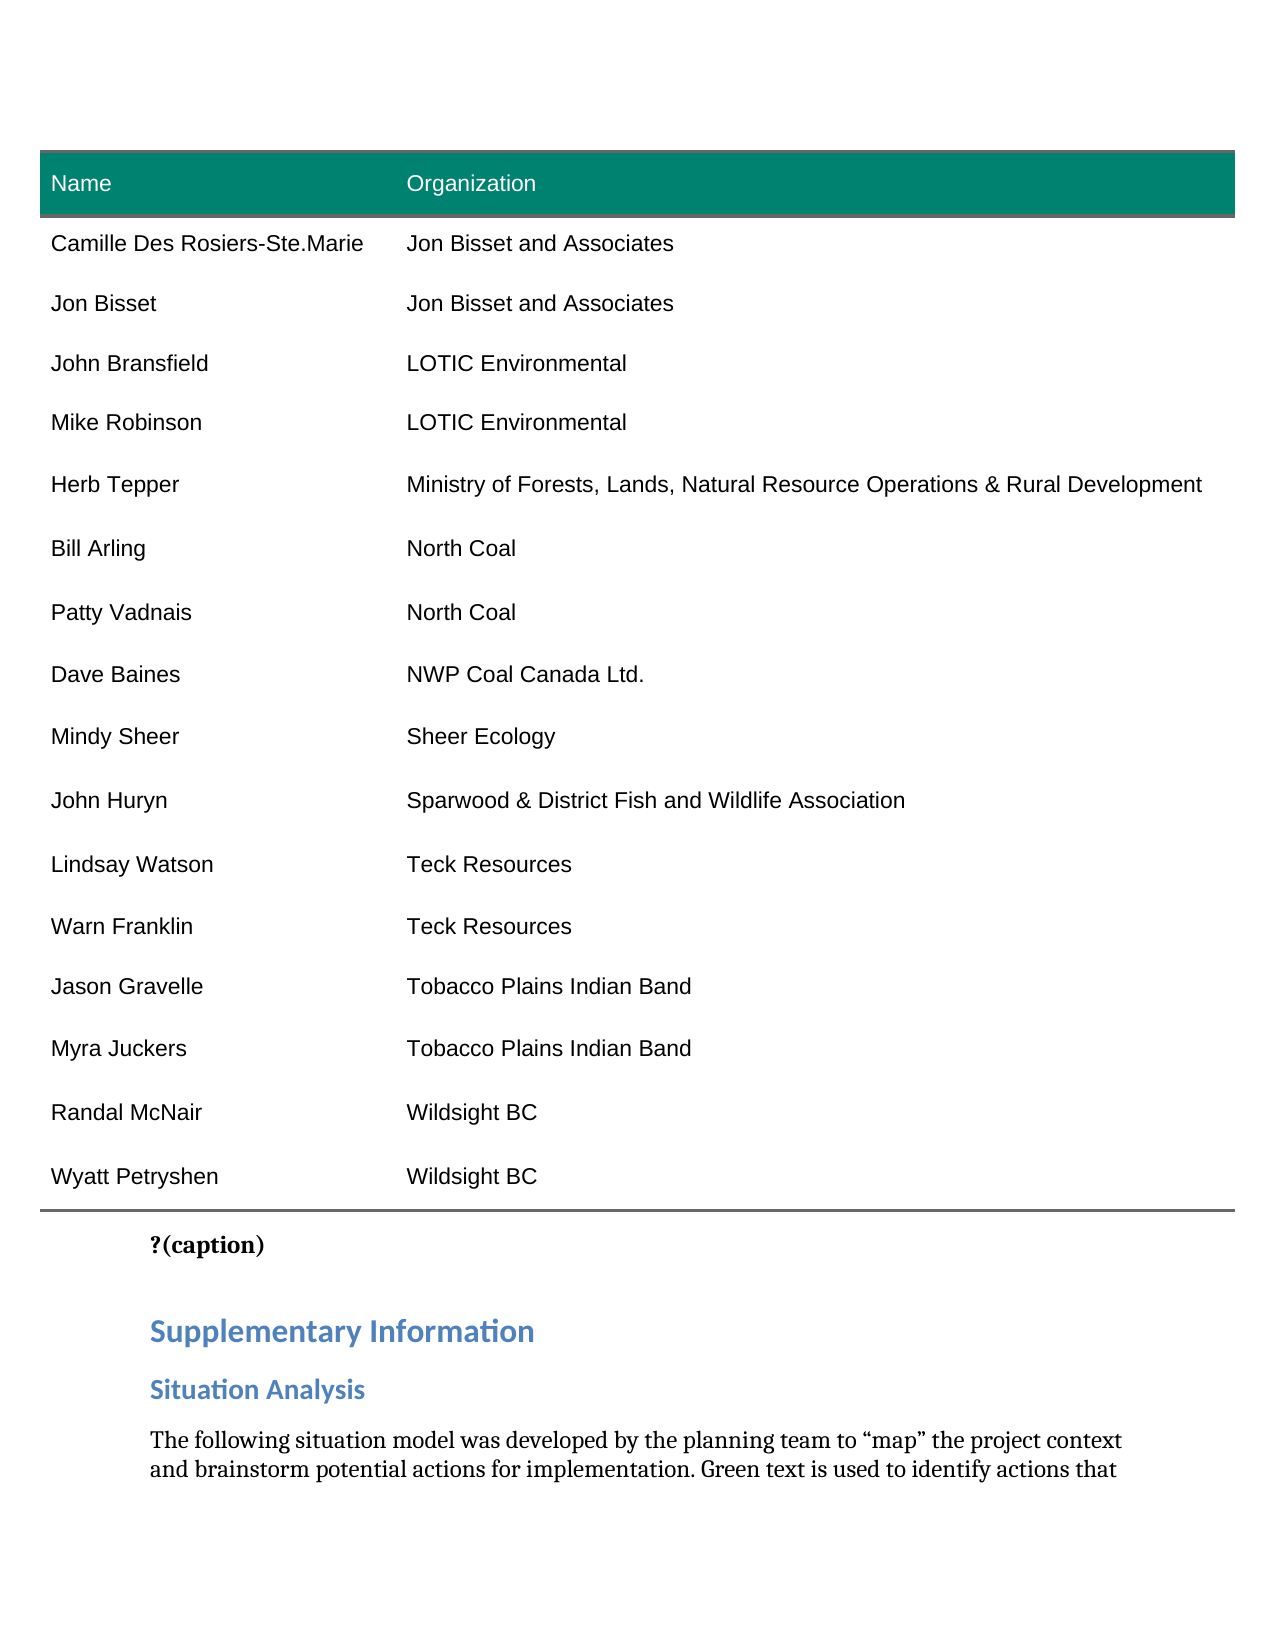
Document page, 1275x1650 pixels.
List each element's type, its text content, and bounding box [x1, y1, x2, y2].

table_cell Mike Robinson [40, 393, 396, 453]
table_cell Myra Juckers [40, 1017, 396, 1081]
table_cell Warn Franklin [40, 898, 396, 957]
text ?(caption) [150, 1231, 1125, 1260]
table_cell Herb Tepper [40, 453, 396, 517]
table_cell Jon Bisset and Associates [396, 274, 1235, 333]
table_cell Sheer Ecology [396, 705, 1235, 769]
table_cell Camille Des Rosiers-Ste.Marie [40, 218, 396, 274]
subtitle Situation Analysis [150, 1371, 1125, 1407]
table_cell Tobacco Plains Indian Band [396, 957, 1235, 1017]
table_cell North Coal [396, 518, 1235, 581]
table_cell Dave Baines [40, 645, 396, 705]
table_cell Randal McNair [40, 1081, 396, 1145]
table_cell John Huryn [40, 769, 396, 833]
table_cell Patty Vadnais [40, 581, 396, 645]
table_cell Wyatt Petryshen [40, 1145, 396, 1209]
table_cell Bill Arling [40, 518, 396, 581]
table_cell Wildsight BC [396, 1081, 1235, 1145]
table_cell Lindsay Watson [40, 834, 396, 897]
table_cell John Bransfield [40, 334, 396, 393]
table_cell LOTIC Environmental [396, 334, 1235, 393]
table_cell LOTIC Environmental [396, 393, 1235, 453]
table_header Name [40, 153, 396, 214]
table_cell Tobacco Plains Indian Band [396, 1017, 1235, 1081]
table_cell Jason Gravelle [40, 957, 396, 1017]
table_cell Sparwood & District Fish and Wildlife Association [396, 769, 1235, 833]
table_cell North Coal [396, 581, 1235, 645]
table_cell Wildsight BC [396, 1145, 1235, 1209]
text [150, 1426, 1125, 1483]
subtitle Supplementary Information [150, 1310, 1125, 1351]
table_cell NWP Coal Canada Ltd. [396, 645, 1235, 705]
table_cell Jon Bisset [40, 274, 396, 333]
table_cell Ministry of Forests, Lands, Natural Resource Operations & Rural Development [396, 453, 1235, 517]
table_cell Jon Bisset and Associates [396, 218, 1235, 274]
table_cell Teck Resources [396, 898, 1235, 957]
table_header Organization [396, 153, 1235, 214]
table_cell Mindy Sheer [40, 705, 396, 769]
table_cell Teck Resources [396, 834, 1235, 897]
